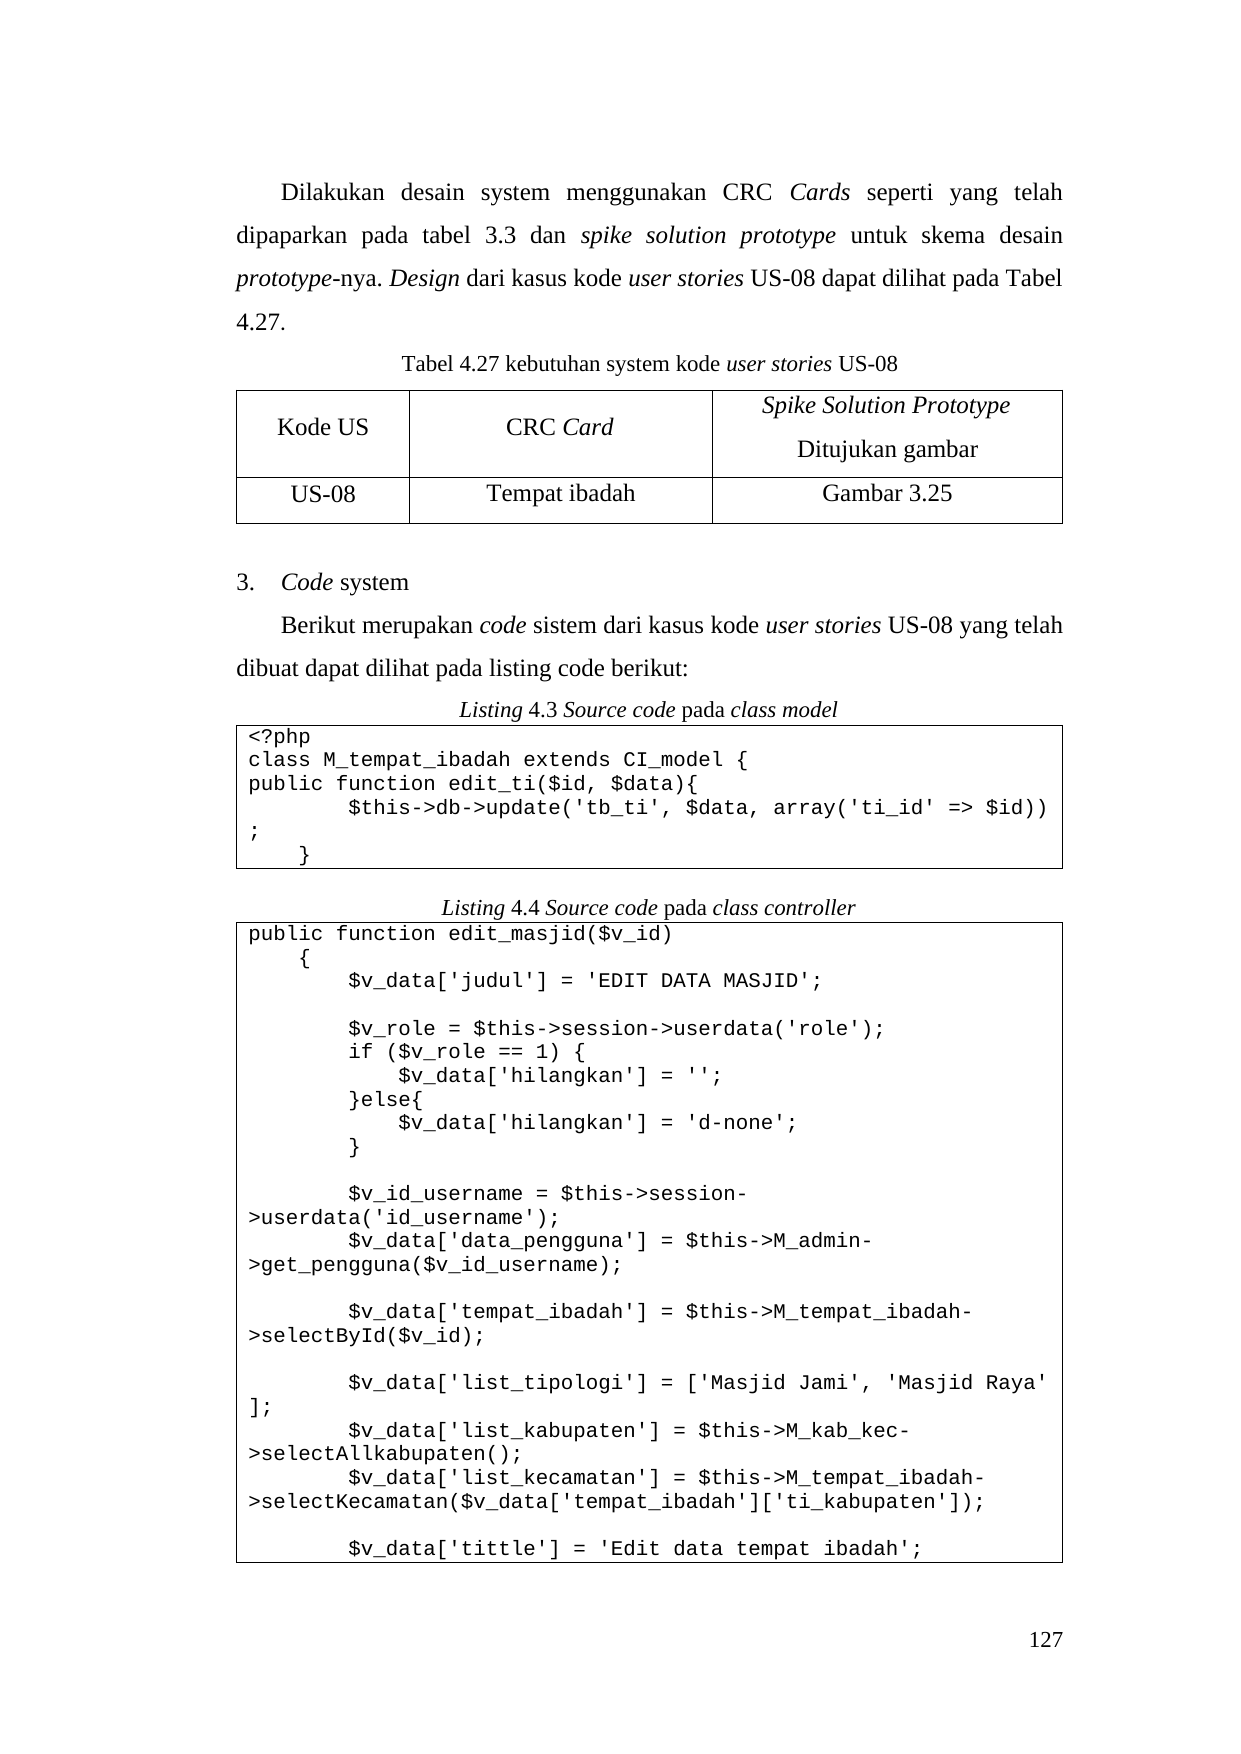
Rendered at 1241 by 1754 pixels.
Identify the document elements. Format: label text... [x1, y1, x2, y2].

list Listing 4.4 Source code pada class controller [236, 894, 1063, 920]
table_cell US-08 [237, 478, 409, 523]
list Dilakukan desain system menggunakan CRC Cards seperti yang telah dipaparkan pada tabel 3.3 dan spike solution prototype untuk skema desain prototype-nya. Design dari kasus kode user stories US-08 dapat dilihat pada Tabel 4.27. [236, 177, 1063, 336]
table_header Spike Solution Prototype Ditujukan gambar [713, 391, 1062, 477]
text Tabel 4.27 kebutuhan system kode user stories US-08 [236, 350, 1063, 376]
table_header <?php class M_tempat_ibadah extends CI_model { public function edit_ti($id, $data){ $this->db->update('tb_ti', $data, array('ti_id' => $id)); } [237, 726, 1062, 868]
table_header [237, 923, 1062, 1562]
list Listing 4.3 Source code pada class model [236, 696, 1063, 723]
list Code system [236, 567, 1063, 596]
table_header Kode US [237, 391, 409, 477]
table_cell Tempat ibadah [410, 478, 712, 523]
list Berikut merupakan code sistem dari kasus kode user stories US-08 yang telah dibuat dapat dilihat pada listing code berikut: [236, 610, 1063, 682]
table_cell Gambar 3.25 [713, 478, 1062, 523]
table_header CRC Card [410, 391, 712, 477]
